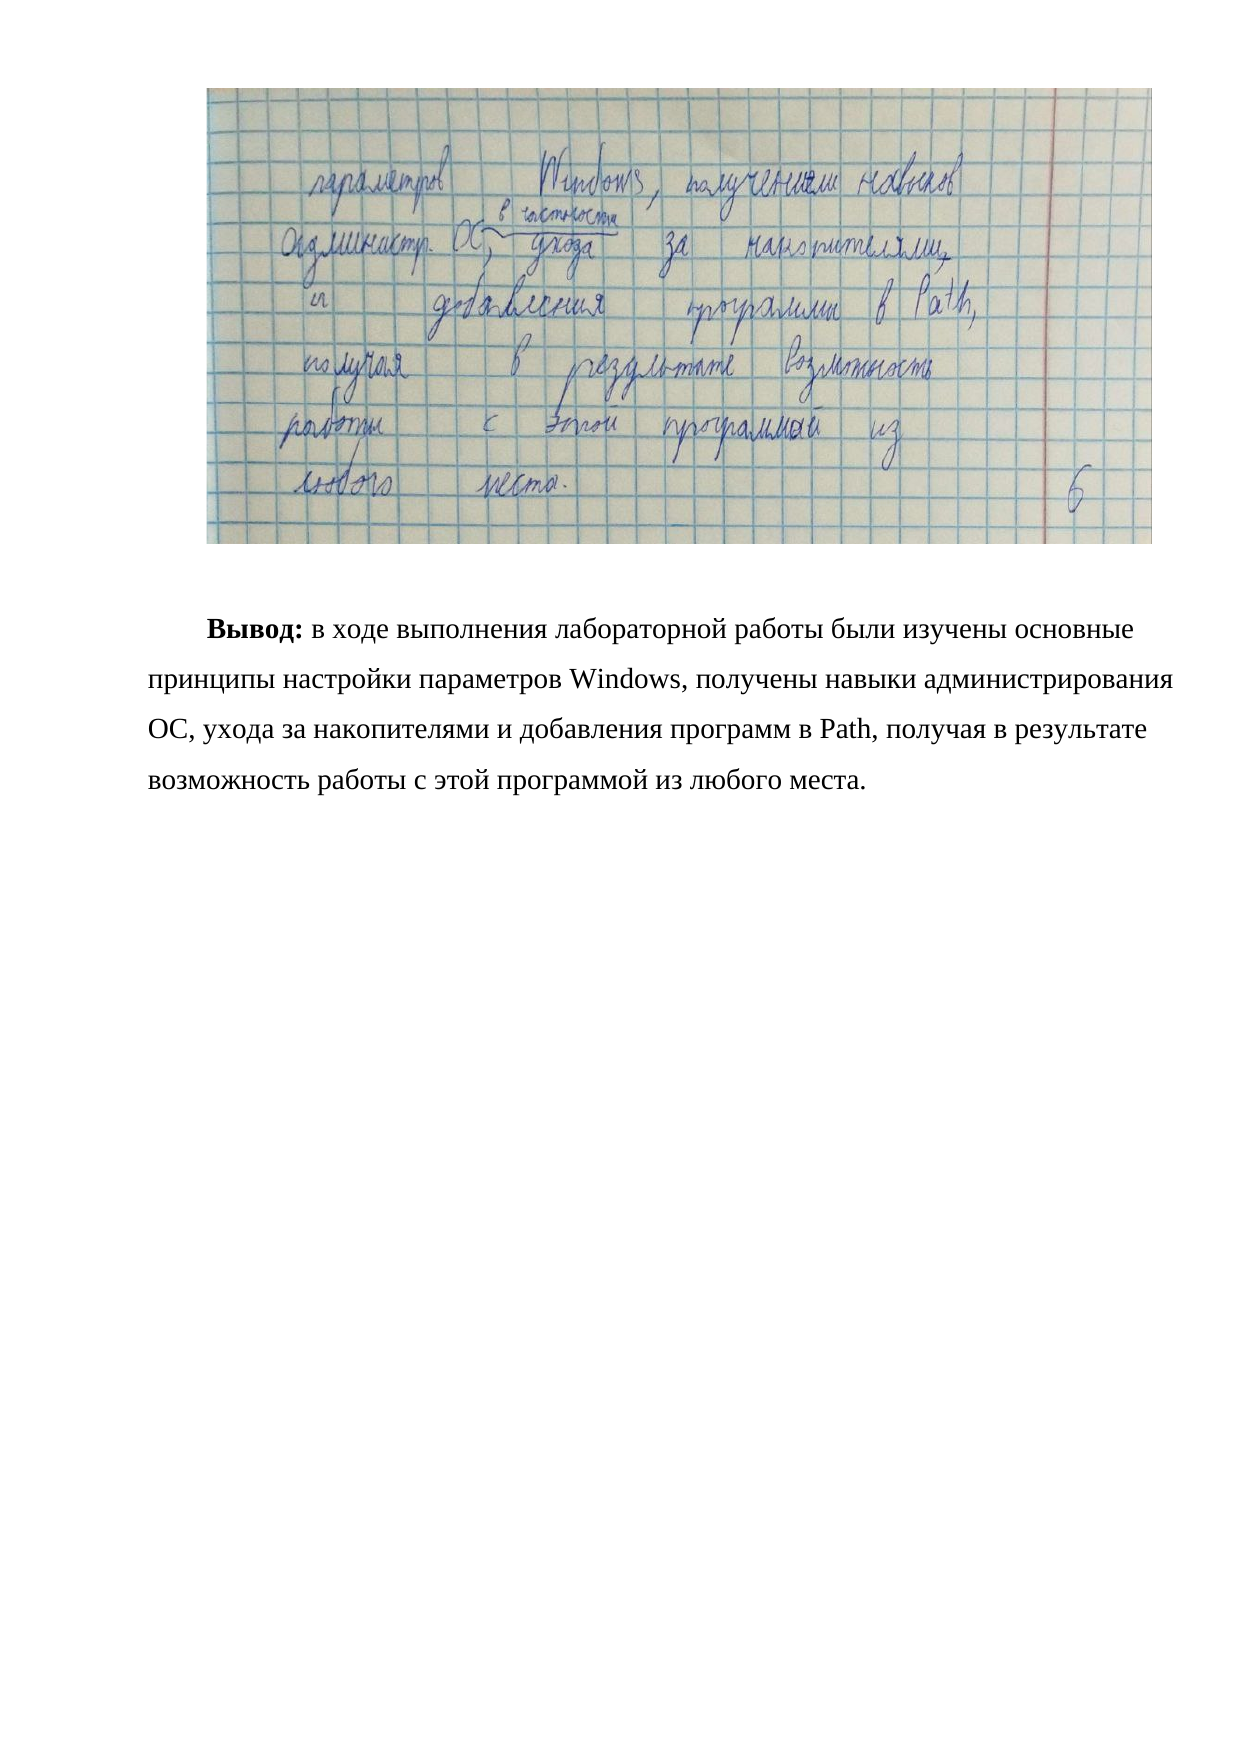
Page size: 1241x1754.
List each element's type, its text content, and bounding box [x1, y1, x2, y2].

picture [206, 88, 1152, 544]
text Вывод: в ходе выполнения лабораторной работы были изучены основные принципы настройки параметров Windows, получены навыки администрирования ОС, ухода за накопителями и добавления программ в Path, получая в результате возможность работы с этой программой из любого места. [148, 611, 1181, 795]
